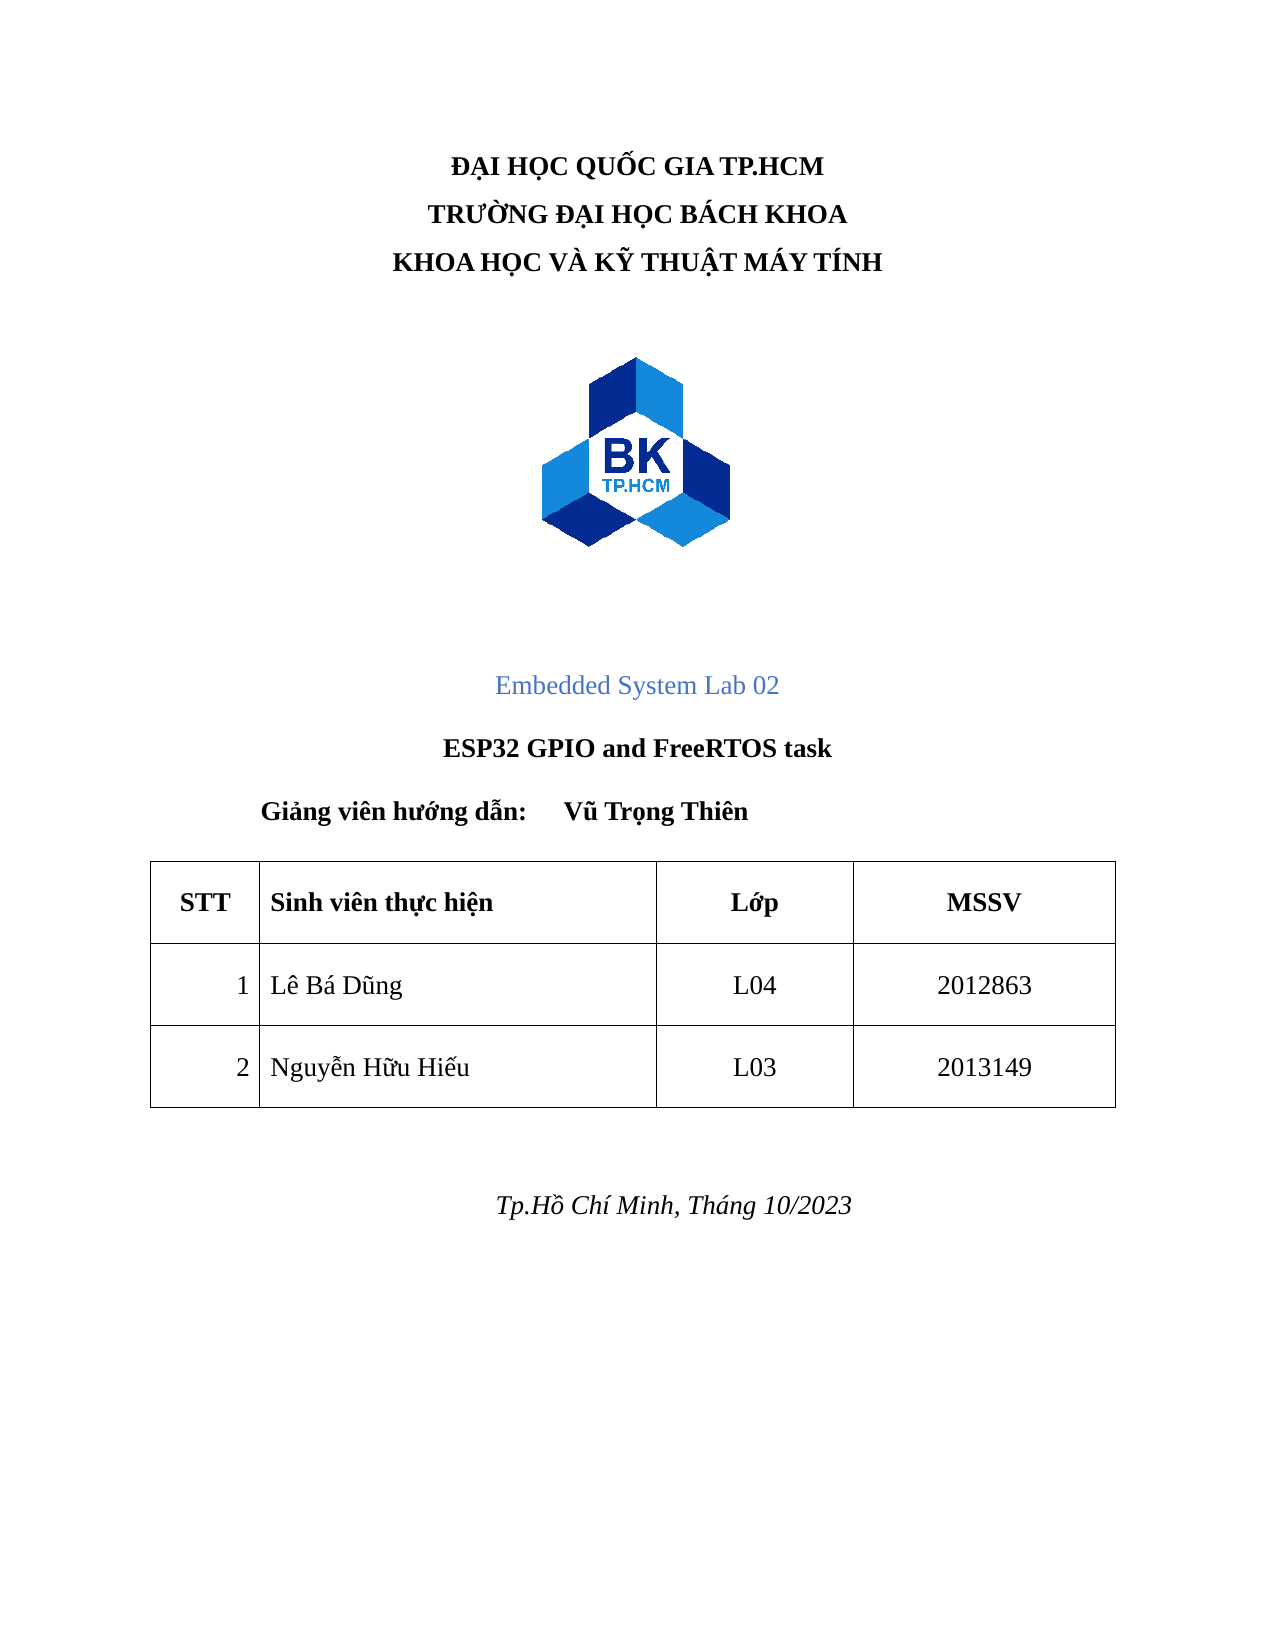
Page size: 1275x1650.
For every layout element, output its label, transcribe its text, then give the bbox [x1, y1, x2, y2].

table_cell 2 [151, 1026, 259, 1107]
table_header MSSV [854, 862, 1115, 943]
text TRƯỜNG ĐẠI HỌC BÁCH KHOA [150, 198, 1125, 229]
table_header Lớp [657, 862, 853, 943]
text Embedded System Lab 02 [150, 669, 1125, 700]
table_cell Lê Bá Dũng [260, 944, 656, 1025]
table_cell Nguyễn Hữu Hiếu [260, 1026, 656, 1107]
table_header Sinh viên thực hiện [260, 862, 656, 943]
table_header STT [151, 862, 259, 943]
table_header Giảng viên hướng dẫn: [174, 796, 552, 861]
picture [510, 341, 766, 574]
table_cell 2013149 [854, 1026, 1115, 1107]
table_cell 2012863 [854, 944, 1115, 1025]
table_cell L04 [657, 944, 853, 1025]
text ESP32 GPIO and FreeRTOS task [150, 732, 1125, 763]
table_cell 1 [151, 944, 259, 1025]
text ĐẠI HỌC QUỐC GIA TP.HCM [150, 150, 1125, 181]
text KHOA HỌC VÀ KỸ THUẬT MÁY TÍNH [150, 246, 1125, 277]
text Tp.Hồ Chí Minh, Tháng 10/2023 [150, 1189, 1125, 1220]
table_header Vũ Trọng Thiên [552, 796, 1104, 861]
table_cell L03 [657, 1026, 853, 1107]
